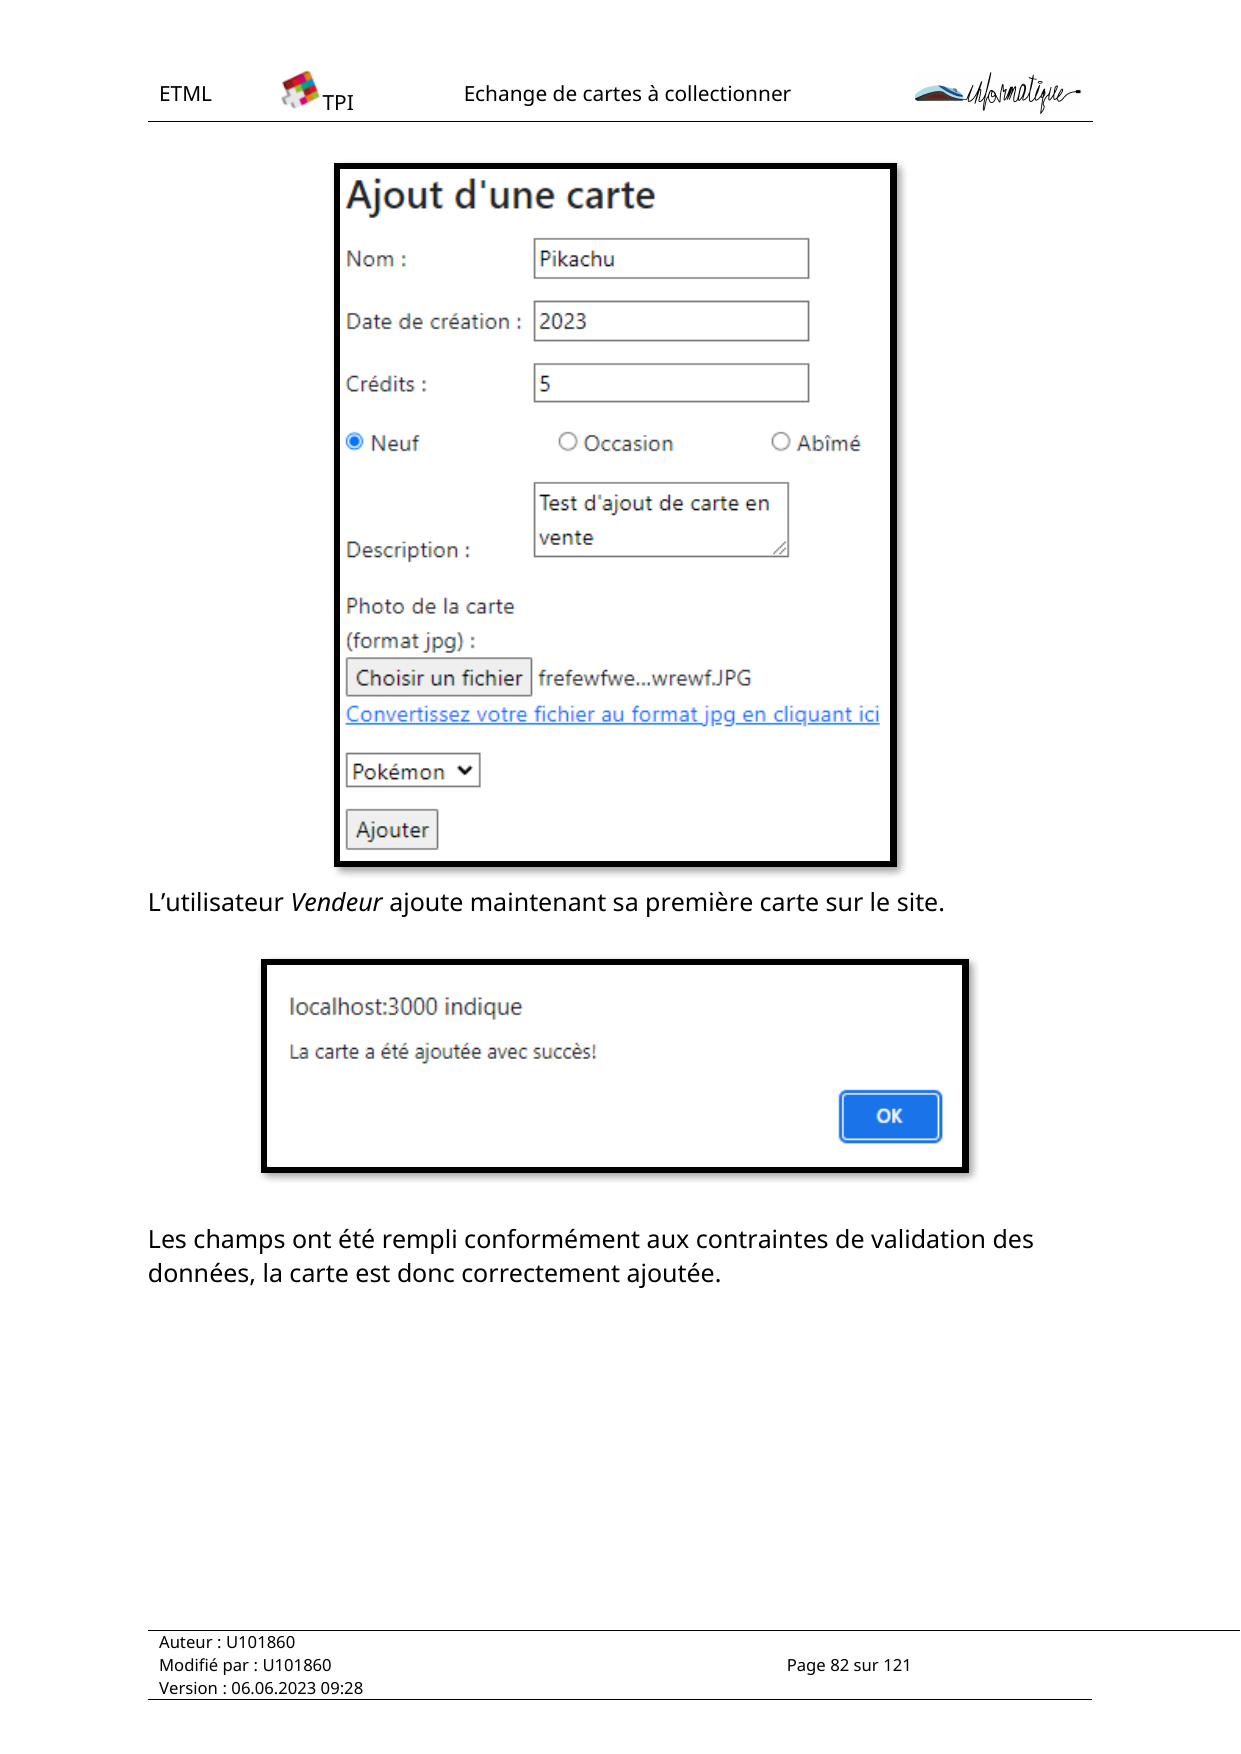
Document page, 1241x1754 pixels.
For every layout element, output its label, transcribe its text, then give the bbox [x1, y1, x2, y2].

text L’utilisateur Vendeur ajoute maintenant sa première carte sur le site. [148, 884, 1092, 919]
text Les champs ont été rempli conformément aux contraintes de validation des données, la carte est donc correctement ajoutée. [148, 1221, 1092, 1289]
picture [340, 169, 890, 861]
picture [267, 965, 962, 1167]
picture [276, 69, 323, 111]
